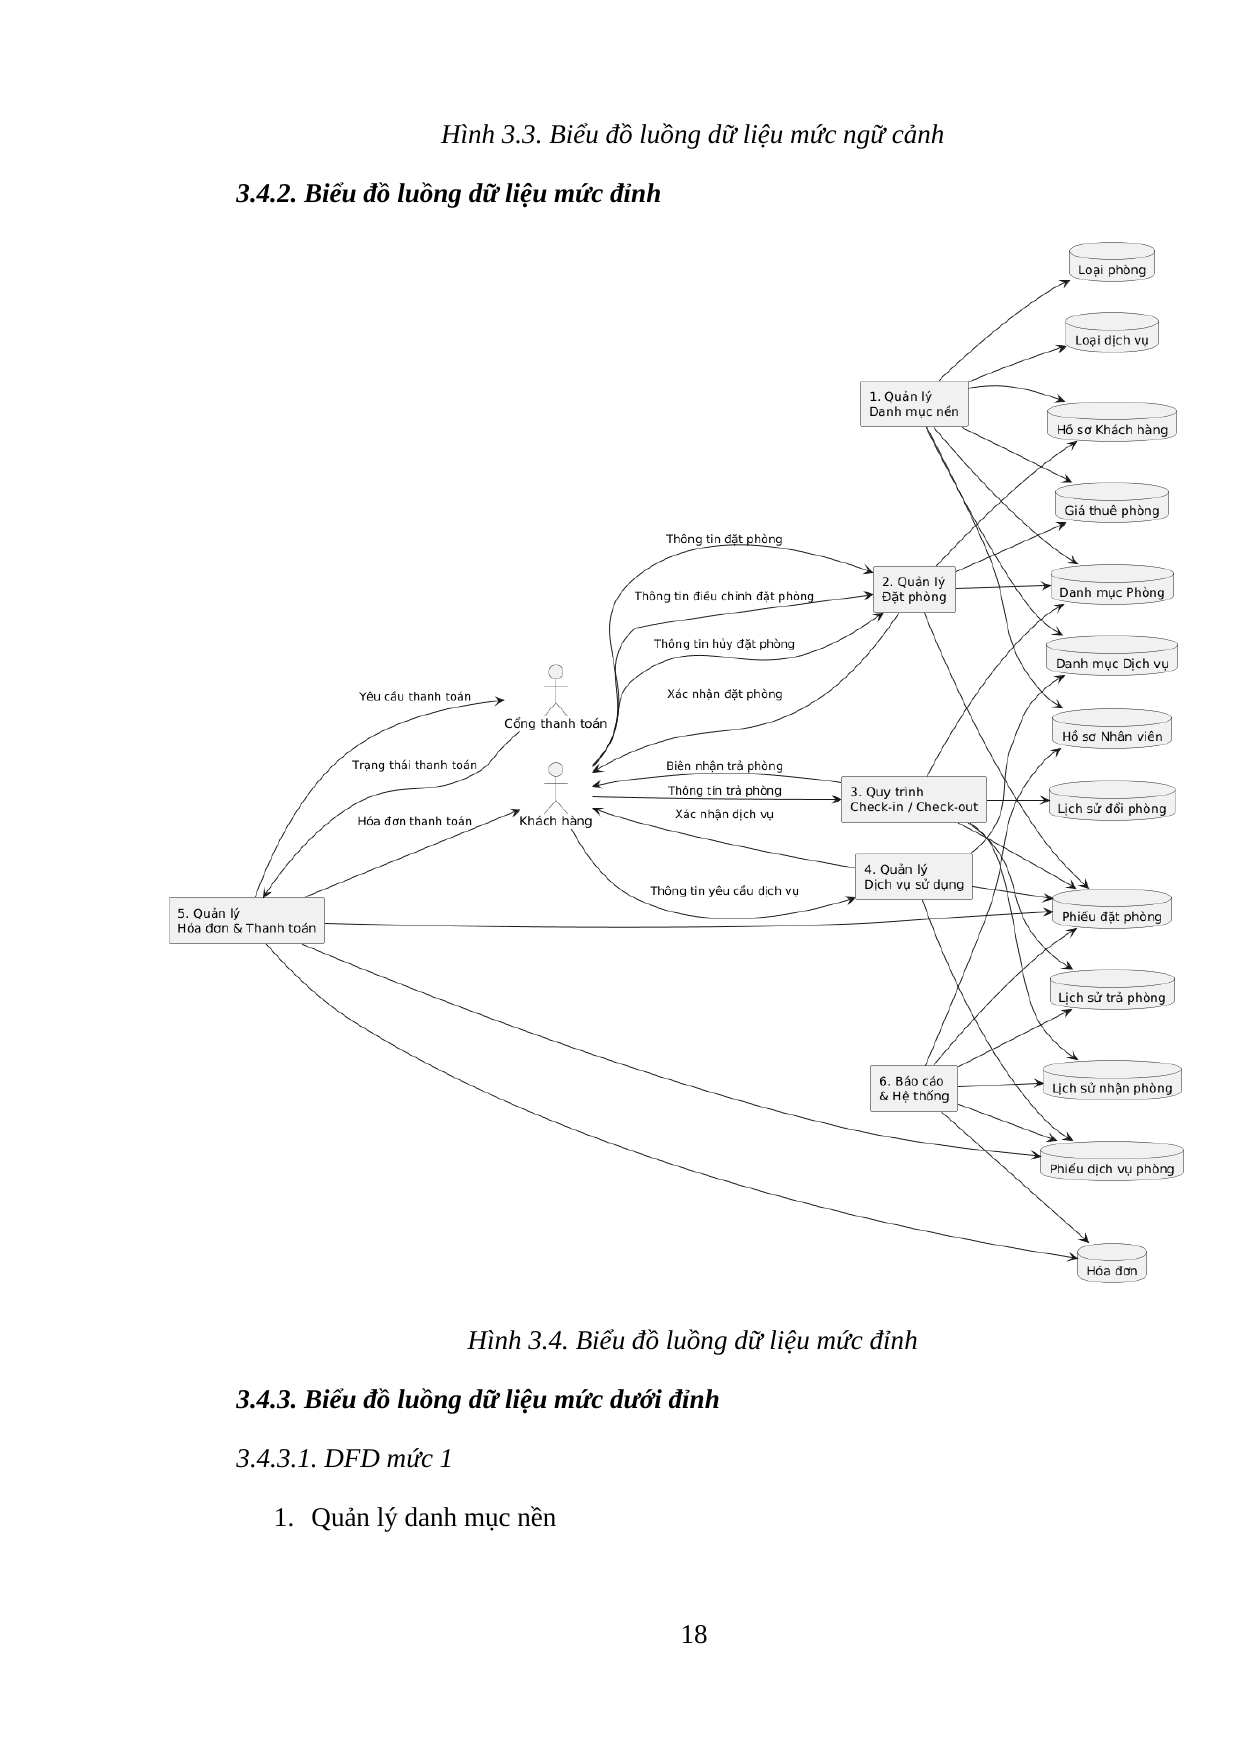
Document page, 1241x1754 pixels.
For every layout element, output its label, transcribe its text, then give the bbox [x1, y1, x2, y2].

text Hình 3.3. Biểu đồ luồng dữ liệu mức ngữ cảnh [177, 118, 1152, 149]
picture [162, 236, 1197, 1296]
text Hình 3.4. Biểu đồ luồng dữ liệu mức đỉnh [177, 1324, 1152, 1355]
text 3.4.3. Biểu đồ luồng dữ liệu mức dưới đỉnh [177, 1383, 1152, 1414]
text 3.4.2. Biểu đồ luồng dữ liệu mức đỉnh [177, 177, 1152, 208]
text 3.4.3.1. DFD mức 1 [177, 1442, 1152, 1473]
list Quản lý danh mục nền [274, 1501, 1152, 1533]
